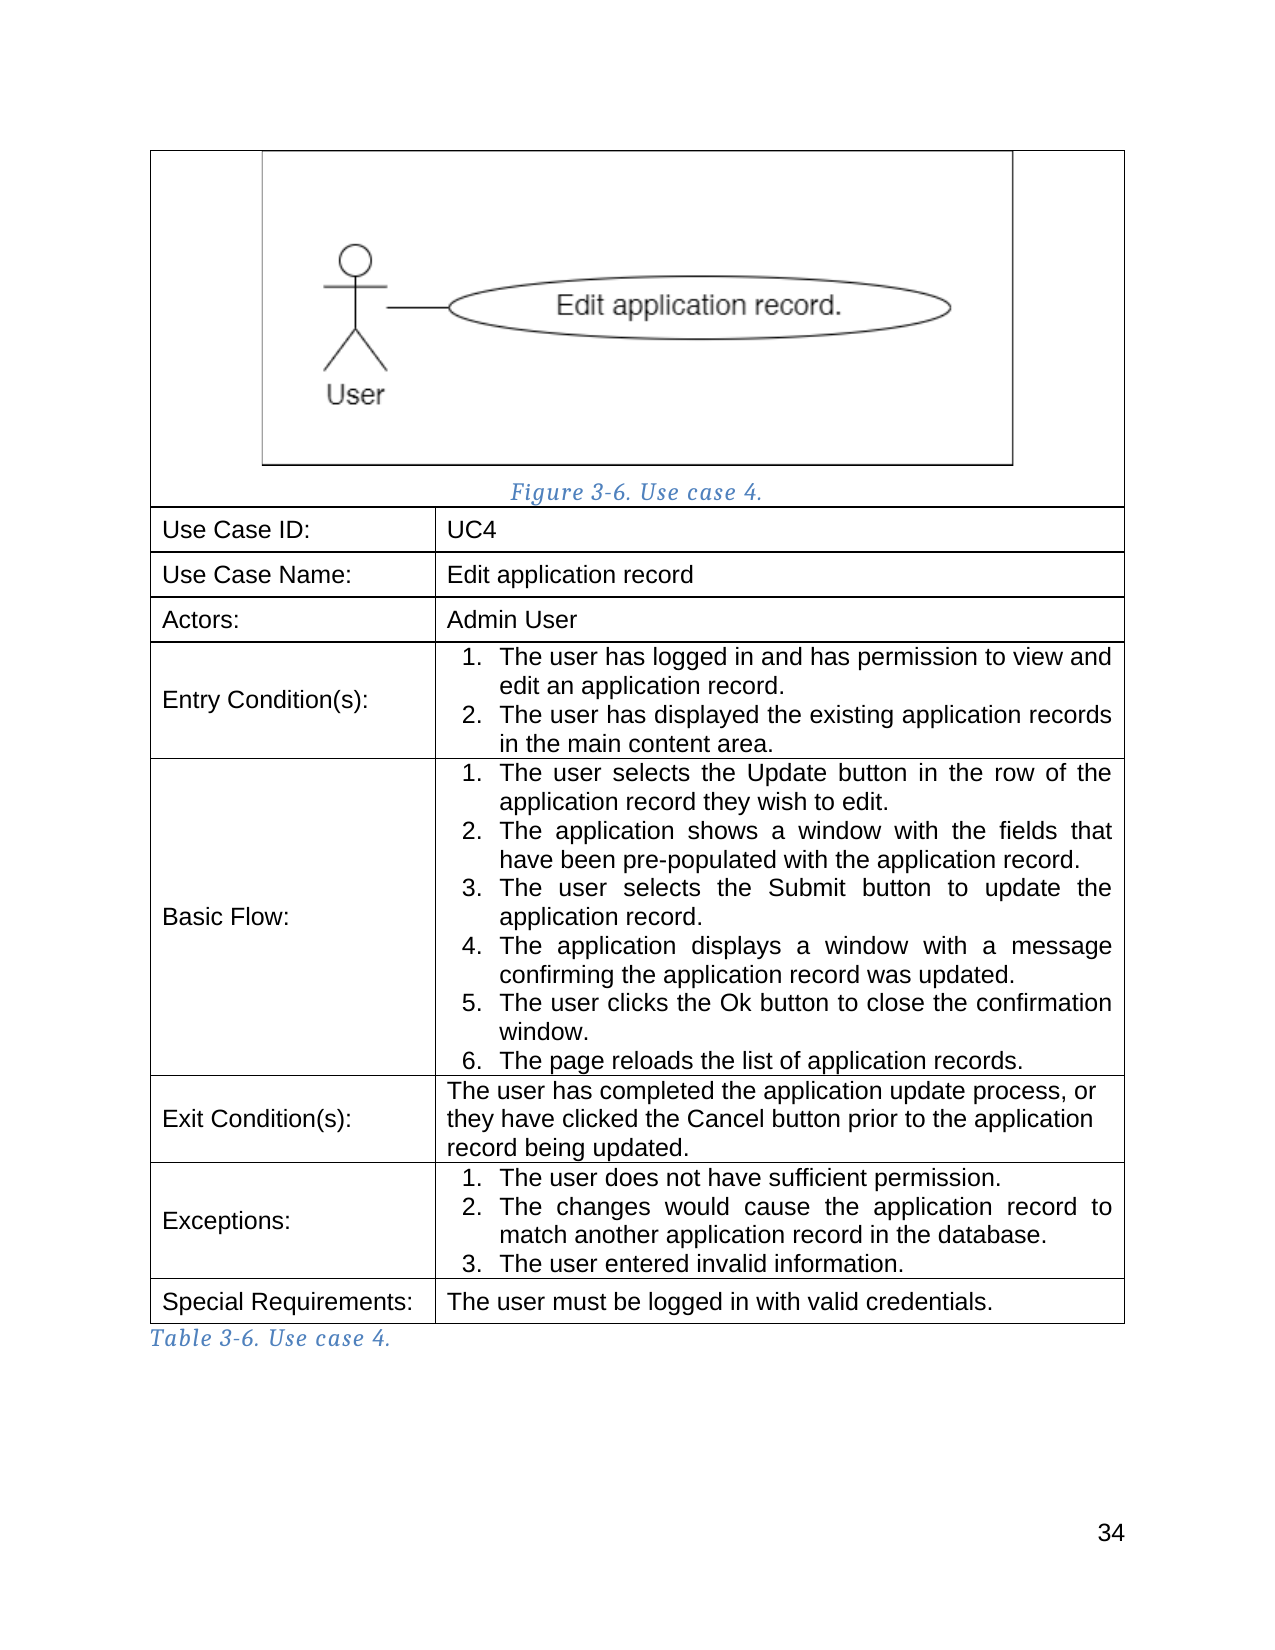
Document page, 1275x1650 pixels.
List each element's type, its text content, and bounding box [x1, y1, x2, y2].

table_cell Actors: [151, 598, 435, 641]
table_cell UC4 [436, 508, 1124, 551]
subtitle Table 3-6. Use case 4. [150, 1324, 1125, 1353]
table_cell Use Case ID: [151, 508, 435, 551]
table_cell The user has completed the application update process, or they have clicked the Cancel button prior to the application record being updated. [436, 1076, 1124, 1162]
table_cell Exceptions: [151, 1163, 435, 1278]
picture [261, 151, 1014, 466]
table_cell Edit application record [436, 553, 1124, 596]
table_cell The user must be logged in with valid credentials. [436, 1279, 1124, 1323]
table_cell The user has logged in and has permission to view and edit an application record. The user has displayed the existing application records in the main content area. [436, 643, 1124, 757]
table_cell Entry Condition(s): [151, 643, 435, 757]
table_cell Exit Condition(s): [151, 1076, 435, 1162]
table_cell Basic Flow: [151, 759, 435, 1075]
table_cell Special Requirements: [151, 1279, 435, 1323]
table_cell The user selects the Update button in the row of the application record they wish to edit. The application shows a window with the fields that have been pre-populated with the application record. The user selects the Submit button to update the application record. The application displays a window with a message confirming the application record was updated. The user clicks the Ok button to close the confirmation window. The page reloads the list of application records. [436, 759, 1124, 1075]
table_cell The user does not have sufficient permission. The changes would cause the application record to match another application record in the database. The user entered invalid information. [436, 1163, 1124, 1278]
table_header Figure 3-6. Use case 4. [151, 151, 1124, 506]
table_cell Admin User [436, 598, 1124, 641]
table_cell Use Case Name: [151, 553, 435, 596]
